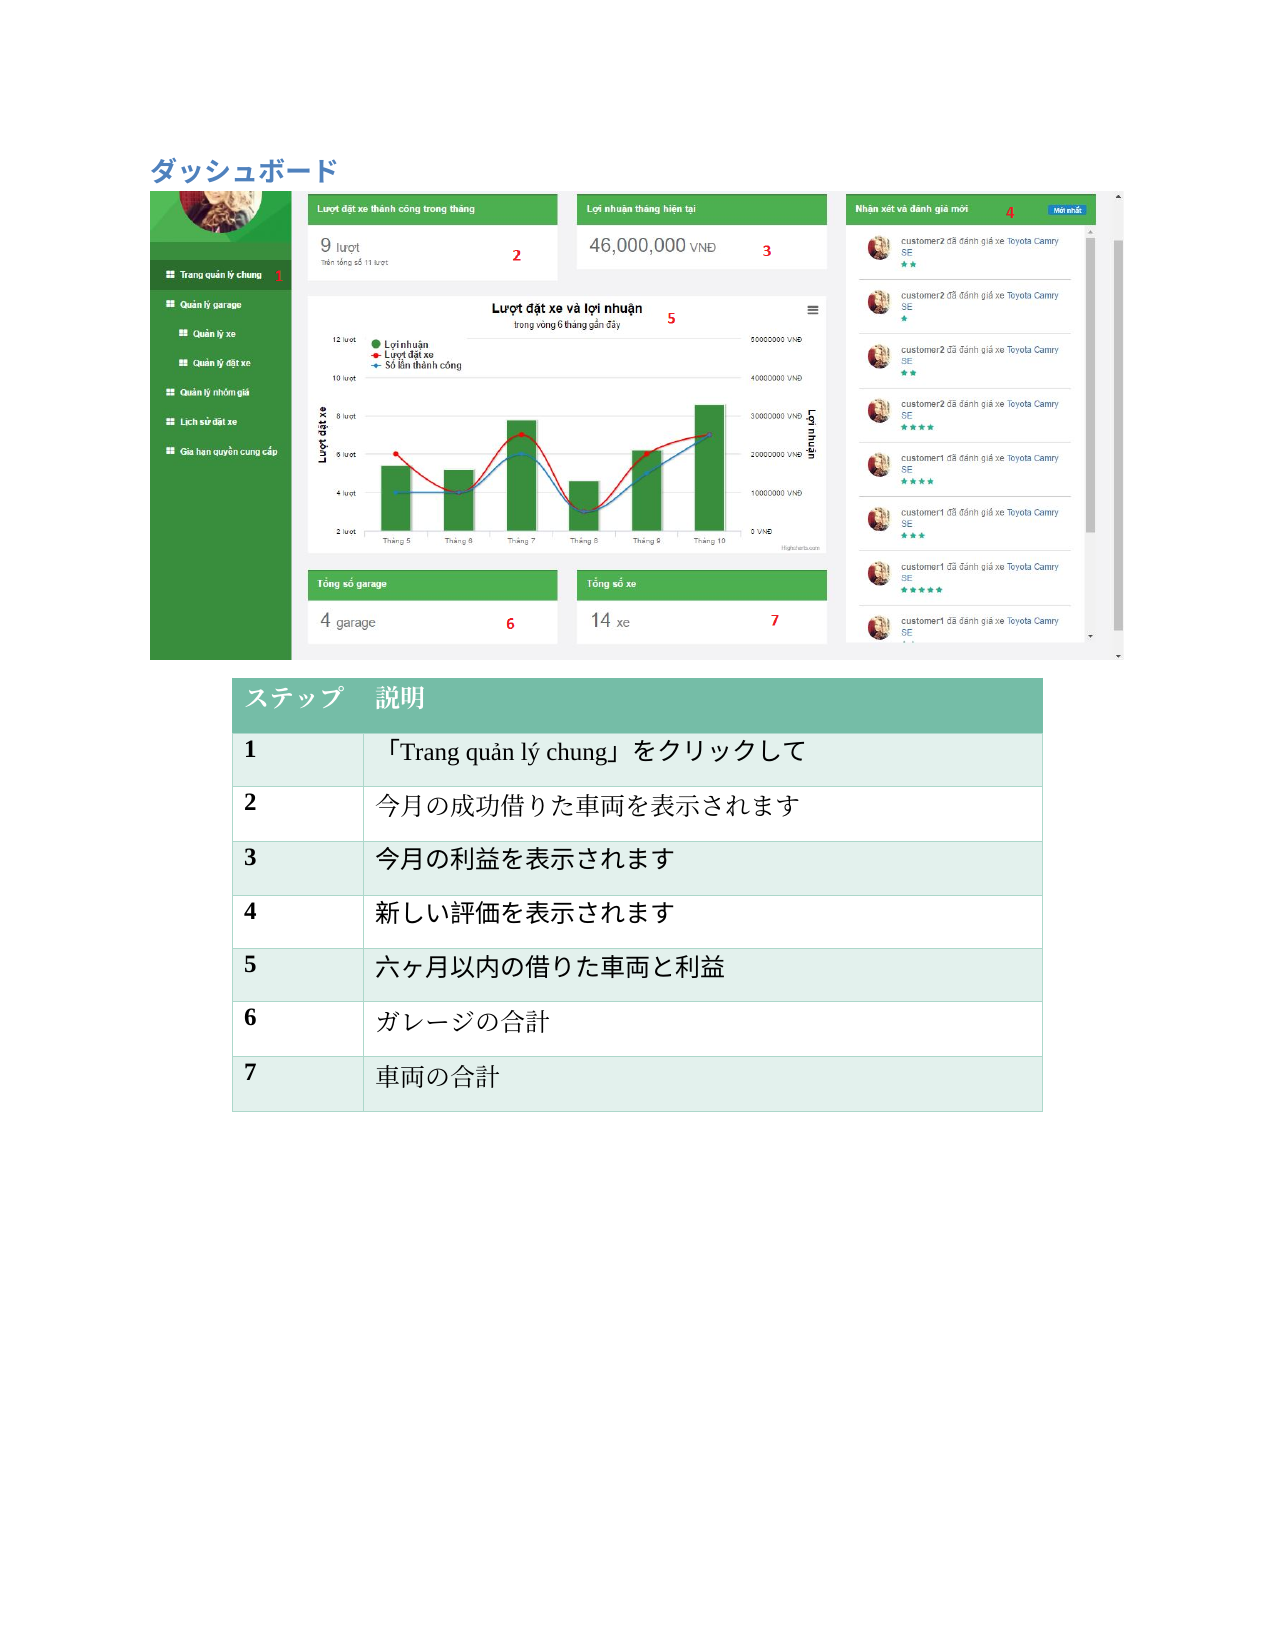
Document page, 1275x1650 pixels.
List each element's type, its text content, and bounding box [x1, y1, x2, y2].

subtitle ダッシュボード [150, 150, 1125, 189]
table_cell 4 [233, 896, 363, 948]
table_cell 今月の成功借りた車両を表示されます [364, 787, 1042, 841]
table_cell 6 [233, 1002, 363, 1056]
table_cell 六ヶ月以内の借りた車両と利益 [364, 949, 1042, 1001]
table_cell 7 [233, 1057, 363, 1111]
table_cell 新しい評価を表示されます [364, 896, 1042, 948]
table_cell 3 [233, 842, 363, 895]
table_cell 1 [233, 734, 363, 786]
table_cell 今月の利益を表示されます [364, 842, 1042, 895]
picture [150, 191, 1124, 660]
table_header ステップ [233, 679, 363, 733]
table_header 説明 [364, 679, 1042, 733]
table_cell ガレージの合計 [364, 1002, 1042, 1056]
table_cell 2 [233, 787, 363, 841]
table_cell 「Trang quản lý chung」をクリックして [364, 734, 1042, 786]
table_cell 車両の合計 [364, 1057, 1042, 1111]
table_cell 5 [233, 949, 363, 1001]
